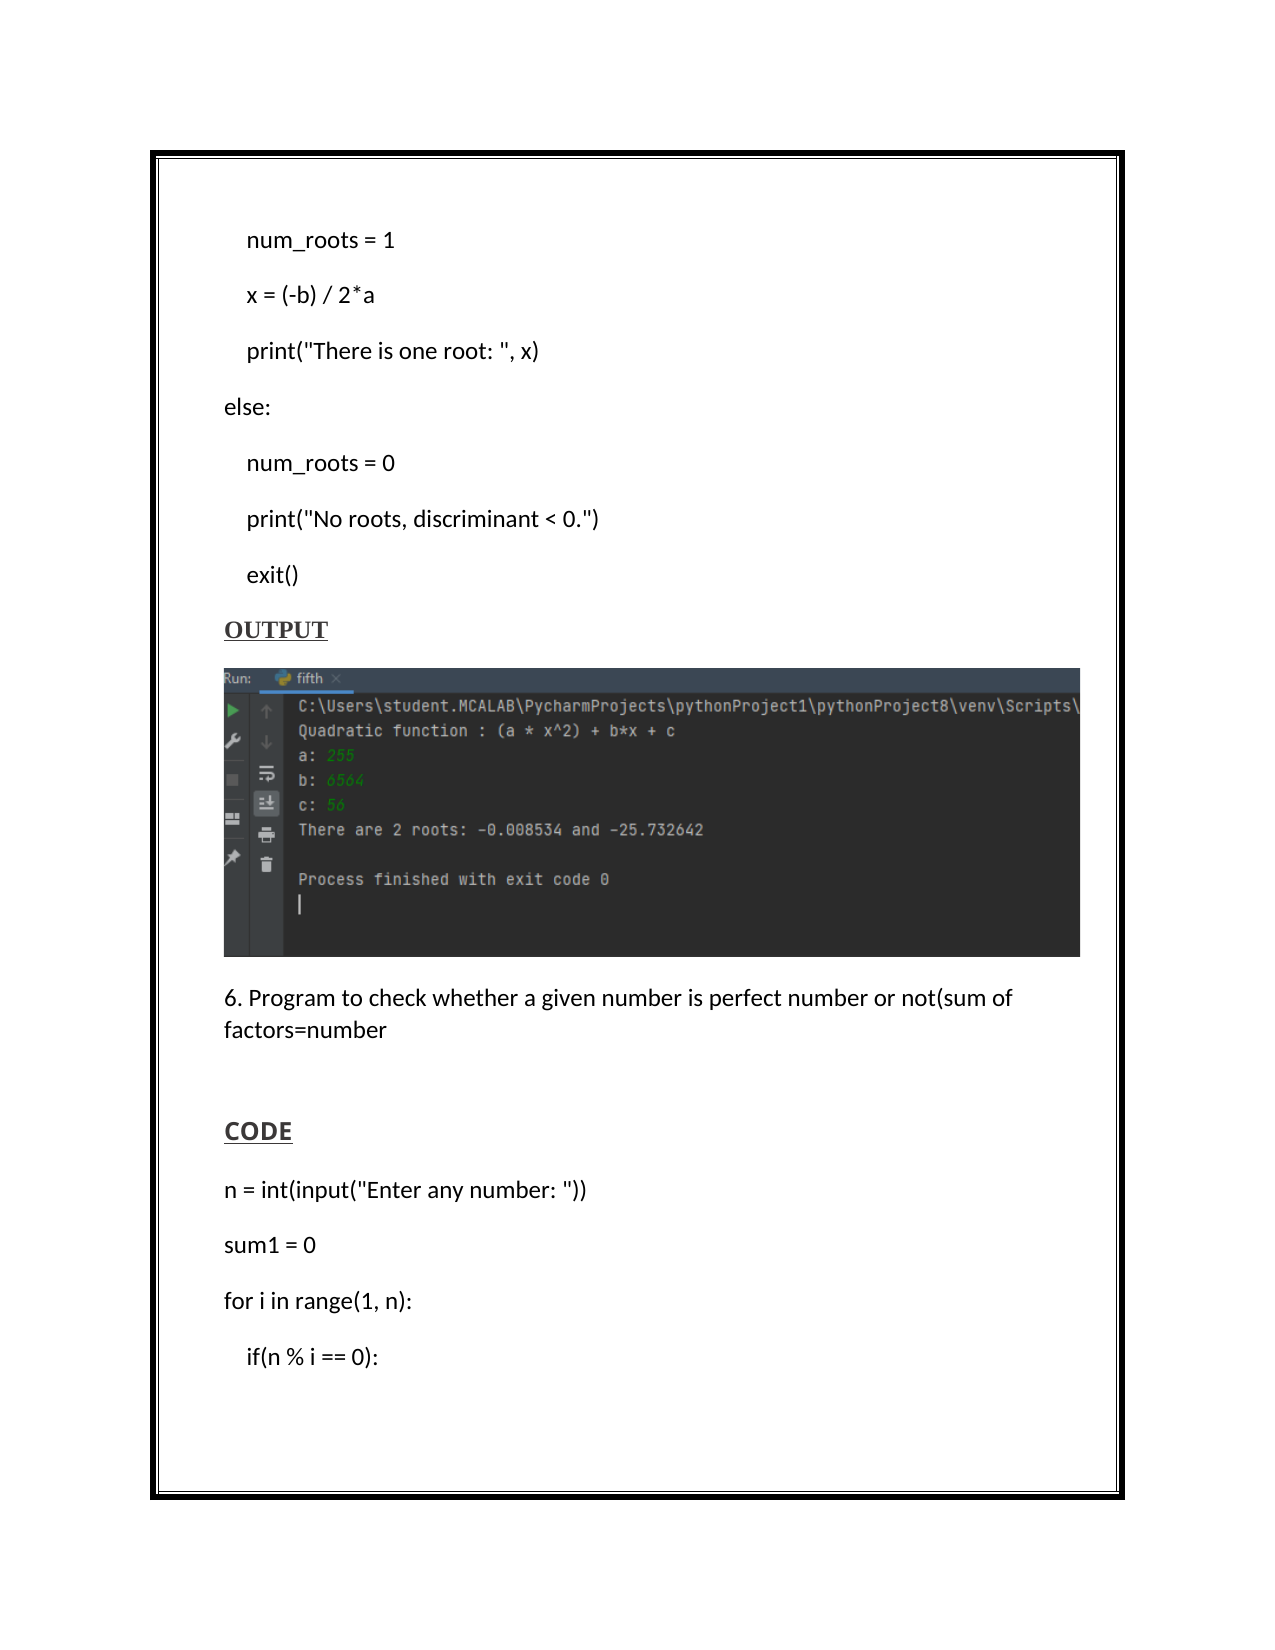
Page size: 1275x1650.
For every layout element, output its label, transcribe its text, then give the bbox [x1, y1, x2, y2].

text x = (-b) / 2*a [224, 280, 1051, 310]
text n = int(input("Enter any number: ")) [224, 1174, 1051, 1204]
text else: [224, 391, 1051, 422]
text 6. Program to check whether a given number is perfect number or not(sum of factors=number [224, 982, 1051, 1045]
text sum1 = 0 [224, 1230, 1051, 1260]
picture [223, 668, 1081, 957]
text CODE [224, 1114, 1051, 1148]
text for i in range(1, n): [224, 1286, 1051, 1316]
text if(n % i == 0): [224, 1341, 1051, 1372]
text print("There is one root: ", x) [224, 336, 1051, 366]
text num_roots = 1 [224, 224, 1051, 254]
text OUTPUT [224, 615, 1051, 643]
text exit() [224, 559, 1051, 589]
text num_roots = 0 [224, 447, 1051, 478]
text print("No roots, discriminant < 0.") [224, 503, 1051, 533]
